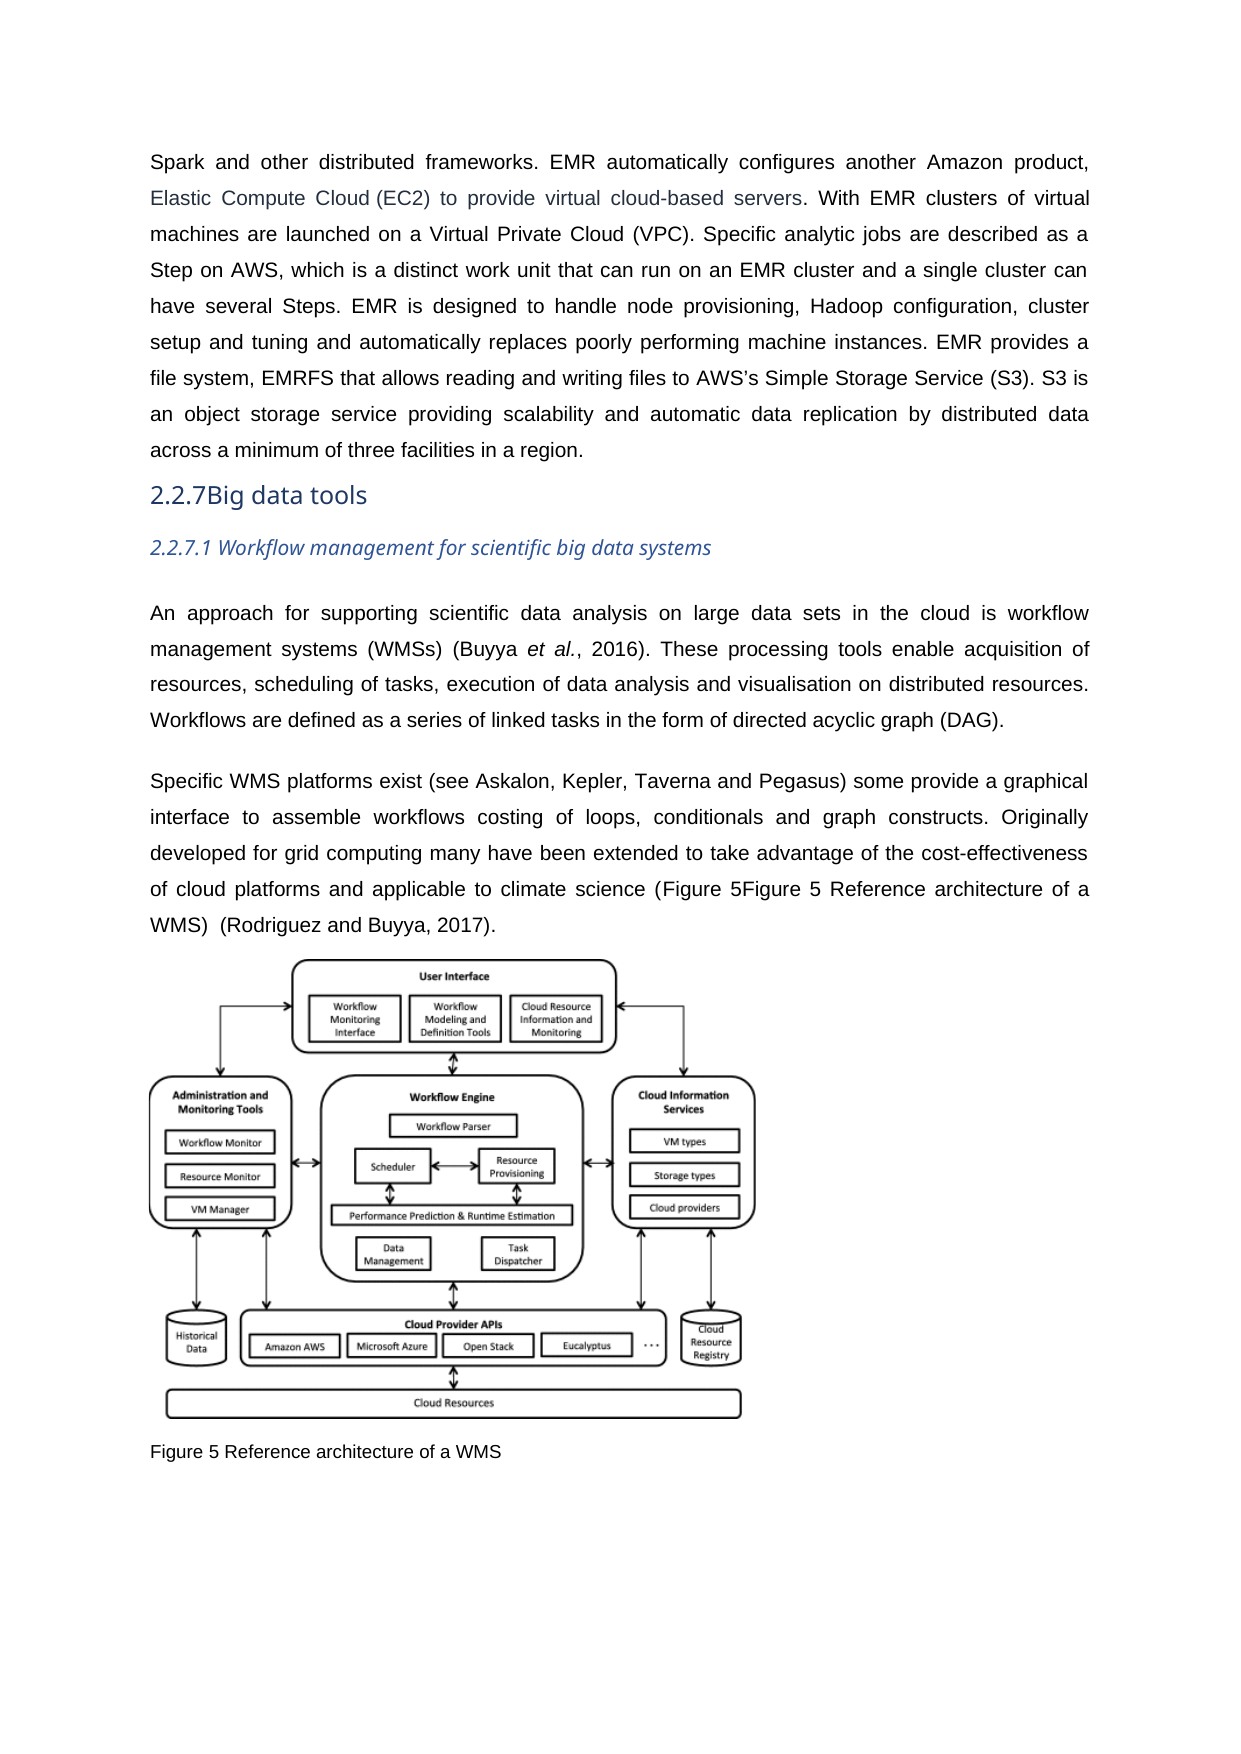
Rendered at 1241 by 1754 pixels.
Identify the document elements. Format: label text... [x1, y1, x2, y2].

subtitle Workflow management for scientific big data systems [150, 533, 1090, 561]
text Figure 5 Reference architecture of a WMS [150, 1441, 1090, 1462]
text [150, 150, 1090, 461]
text An approach for supporting scientific data analysis on large data sets in the cloud is workflow management systems (WMSs) (Buyya et al., 2016). These processing tools enable acquisition of resources, scheduling of tasks, execution of data analysis and visualisation on distributed resources. Workflows are defined as a series of linked tasks in the form of directed acyclic graph (DAG). [150, 600, 1090, 732]
picture [148, 959, 756, 1419]
subtitle Big data tools [150, 478, 1090, 512]
text Specific WMS platforms exist (see Askalon, Kepler, Taverna and Pegasus) some provide a graphical interface to assemble workflows costing of loops, conditionals and graph constructs. Originally developed for grid computing many have been extended to take advantage of the cost-effectiveness of cloud platforms and applicable to climate science (Figure 5) (Rodriguez and Buyya, 2017). [150, 769, 1090, 937]
